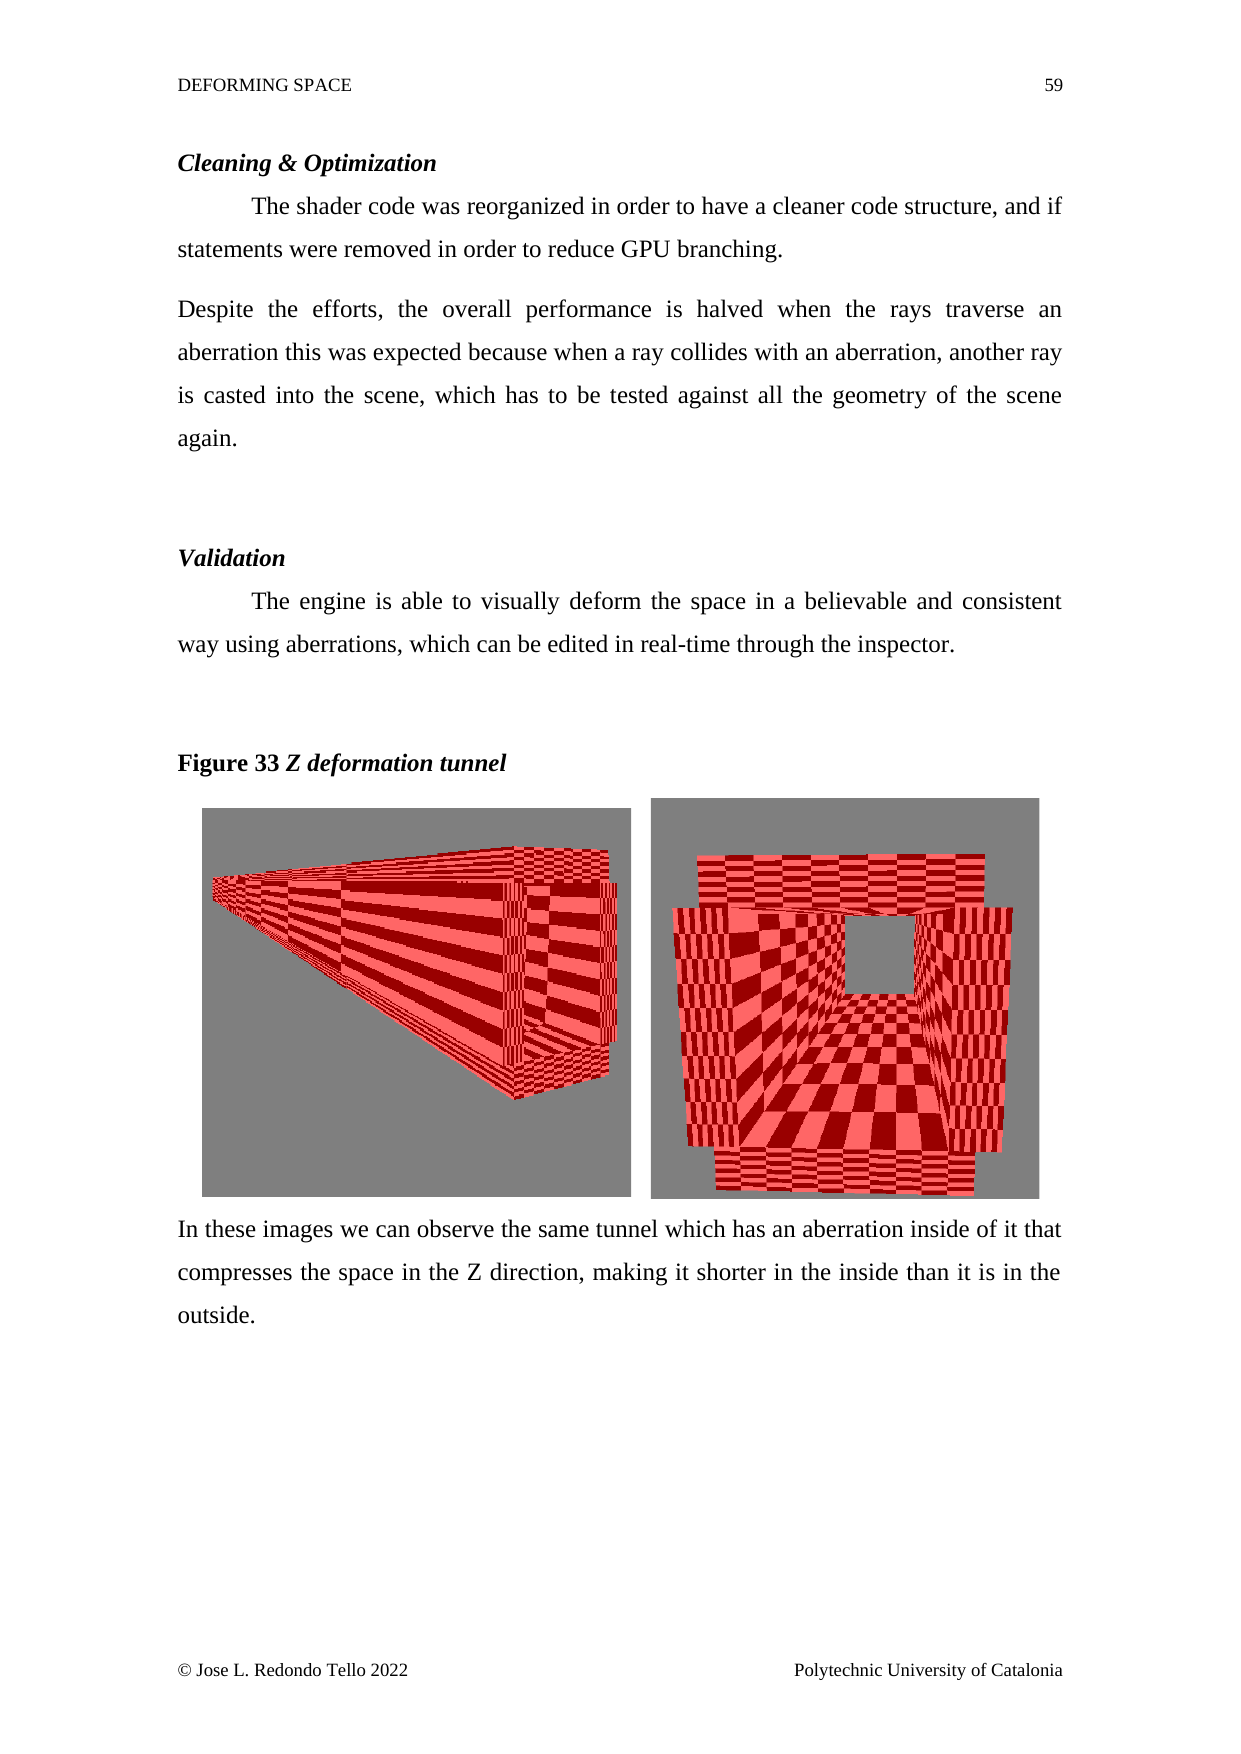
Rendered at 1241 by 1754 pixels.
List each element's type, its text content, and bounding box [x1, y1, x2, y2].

text The shader code was reorganized in order to have a cleaner code structure, and if statements were removed in order to reduce GPU branching. [177, 191, 1063, 263]
subtitle Validation [177, 543, 1063, 571]
text The engine is able to visually deform the space in a believable and consistent way using aberrations, which can be edited in real-time through the inspector. [177, 586, 1063, 658]
text Despite the efforts, the overall performance is halved when the rays traverse an aberration this was expected because when a ray collides with an aberration, another ray is casted into the scene, which has to be tested against all the geometry of the scene again. [177, 294, 1063, 452]
subtitle Cleaning & Optimization [177, 148, 1063, 176]
text Figure 33 Z deformation tunnel [177, 748, 1063, 777]
picture [202, 808, 632, 1197]
picture [650, 798, 1040, 1199]
